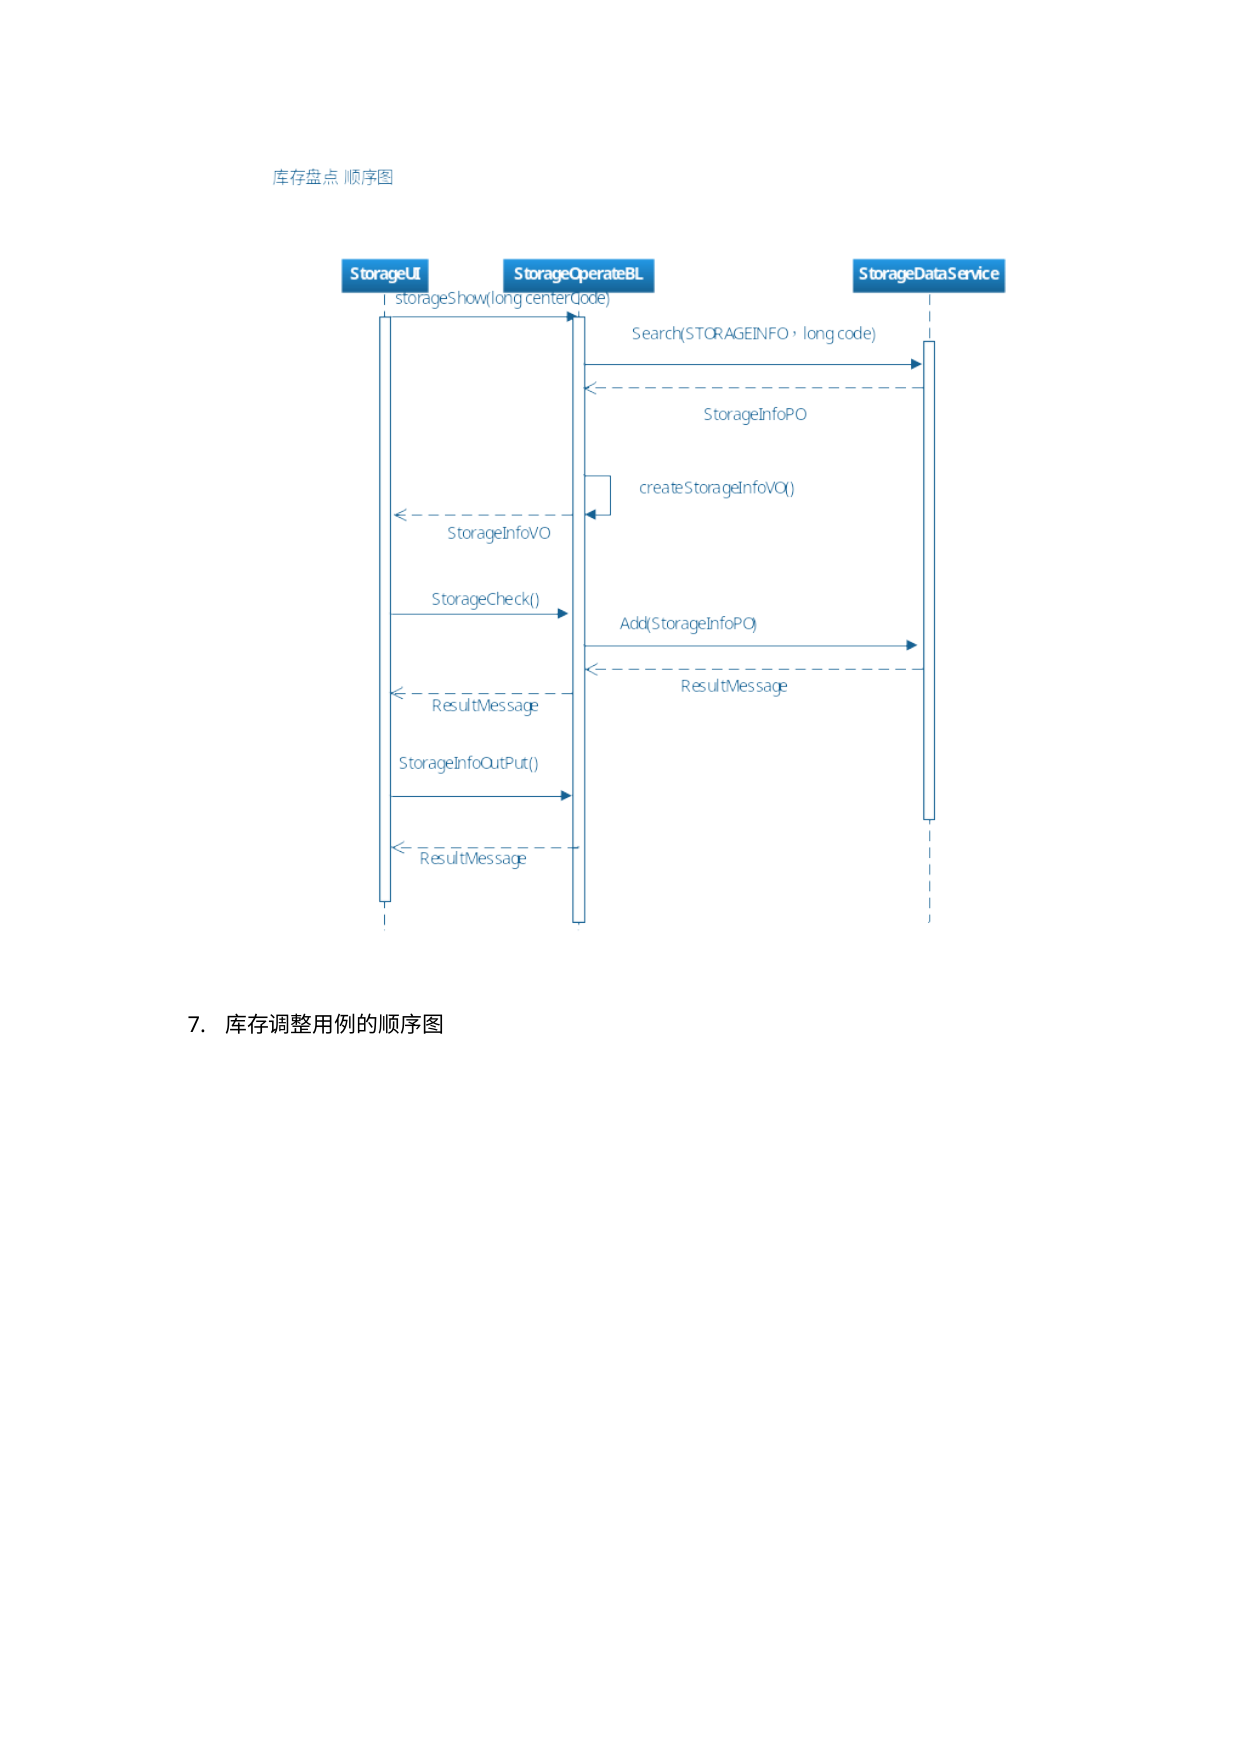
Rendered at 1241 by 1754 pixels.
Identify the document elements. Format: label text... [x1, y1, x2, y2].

list 库存调整用例的顺序图 [187, 1007, 1053, 1039]
